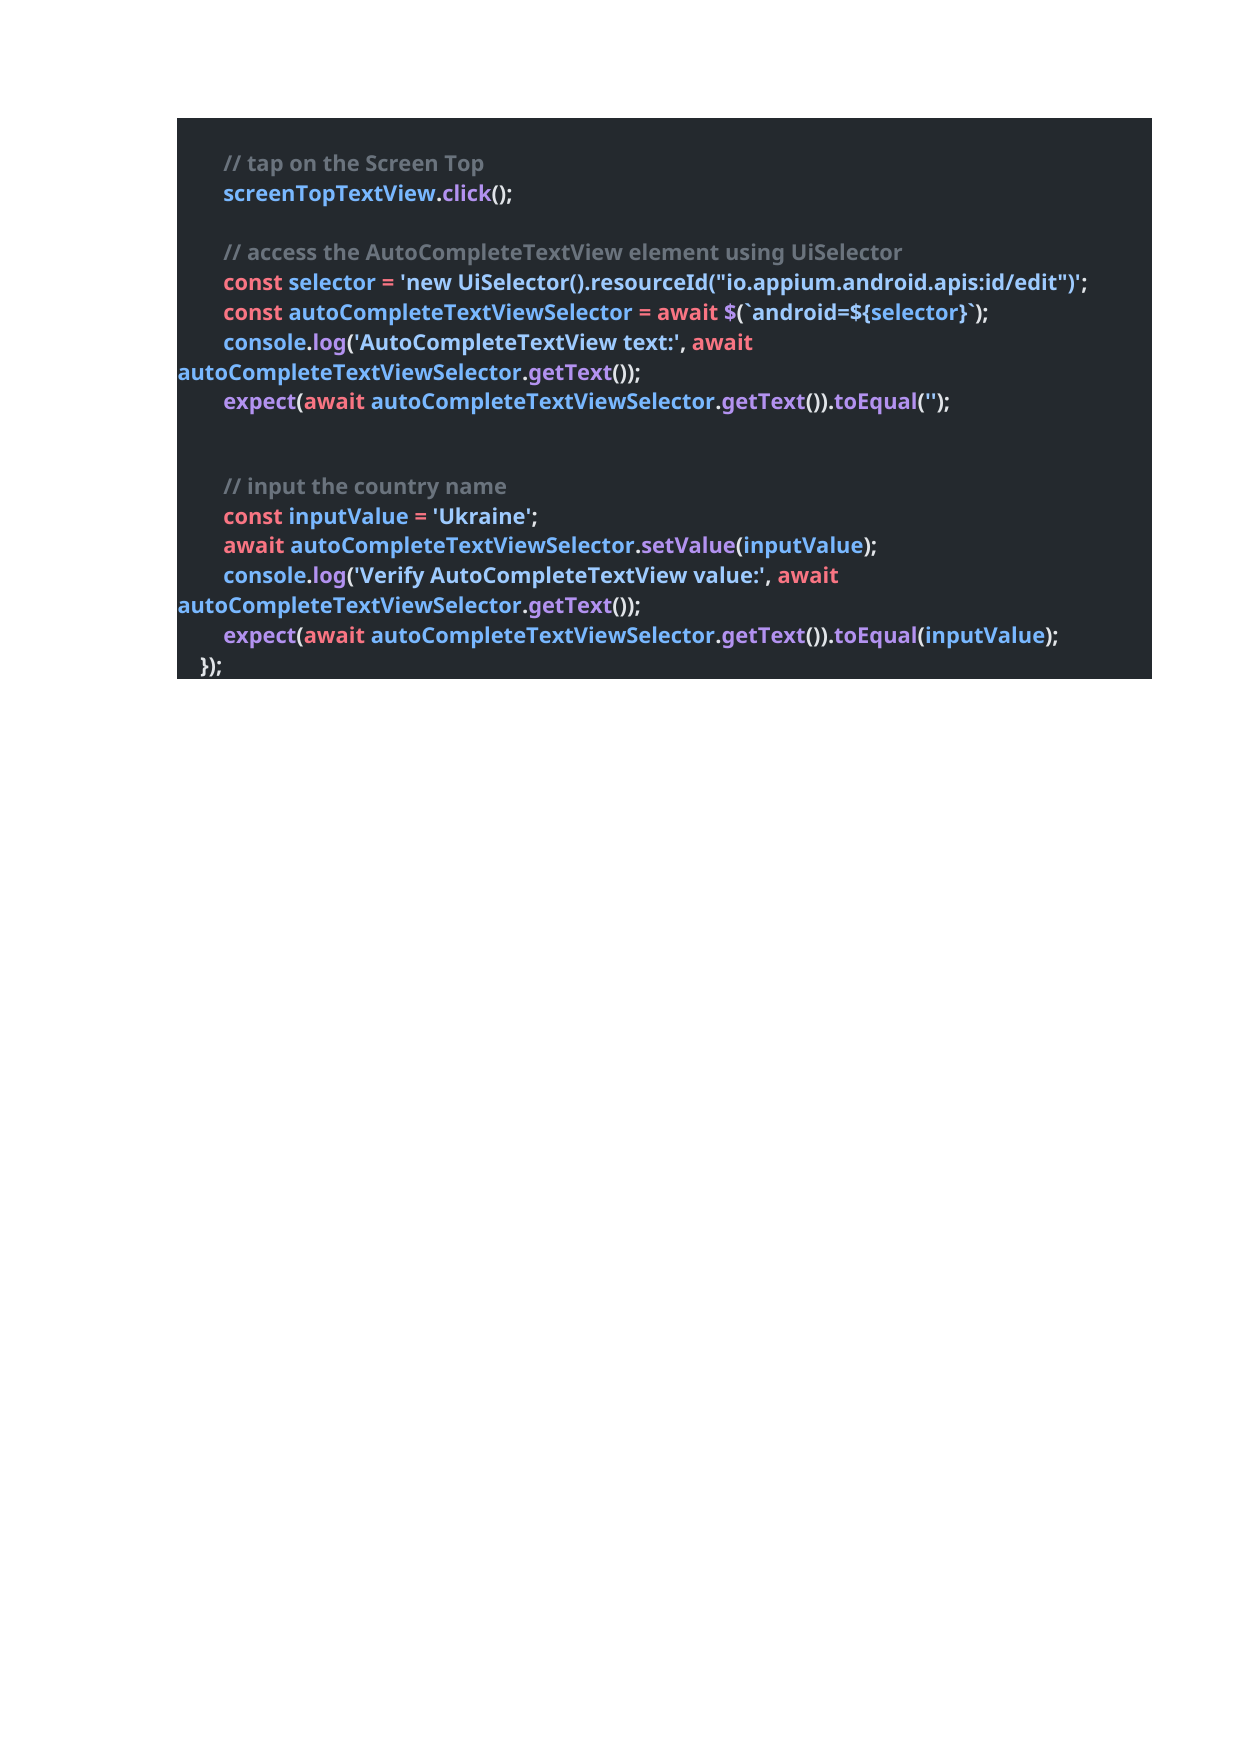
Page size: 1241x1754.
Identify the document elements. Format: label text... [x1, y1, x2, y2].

text expect(await autoCompleteTextViewSelector.getText()).toEqual(''); [177, 386, 1152, 416]
text // tap on the Screen Top [177, 148, 1152, 178]
text const autoCompleteTextViewSelector = await $(`android=${selector}`); [177, 297, 1152, 327]
text }); [177, 649, 1152, 679]
text const selector = 'new UiSelector().resourceId("io.appium.android.apis:id/edit")'; [177, 267, 1152, 297]
text await autoCompleteTextViewSelector.setValue(inputValue); [177, 530, 1152, 560]
text const inputValue = 'Ukraine'; [177, 501, 1152, 530]
text expect(await autoCompleteTextViewSelector.getText()).toEqual(inputValue); [177, 620, 1152, 649]
text console.log('AutoCompleteTextView text:', await autoCompleteTextViewSelector.getText()); [177, 327, 1152, 386]
text screenTopTextView.click(); [177, 178, 1152, 207]
text // access the AutoCompleteTextView element using UiSelector [177, 237, 1152, 267]
text // input the country name [177, 471, 1152, 501]
text console.log('Verify AutoCompleteTextView value:', await autoCompleteTextViewSelector.getText()); [177, 560, 1152, 620]
